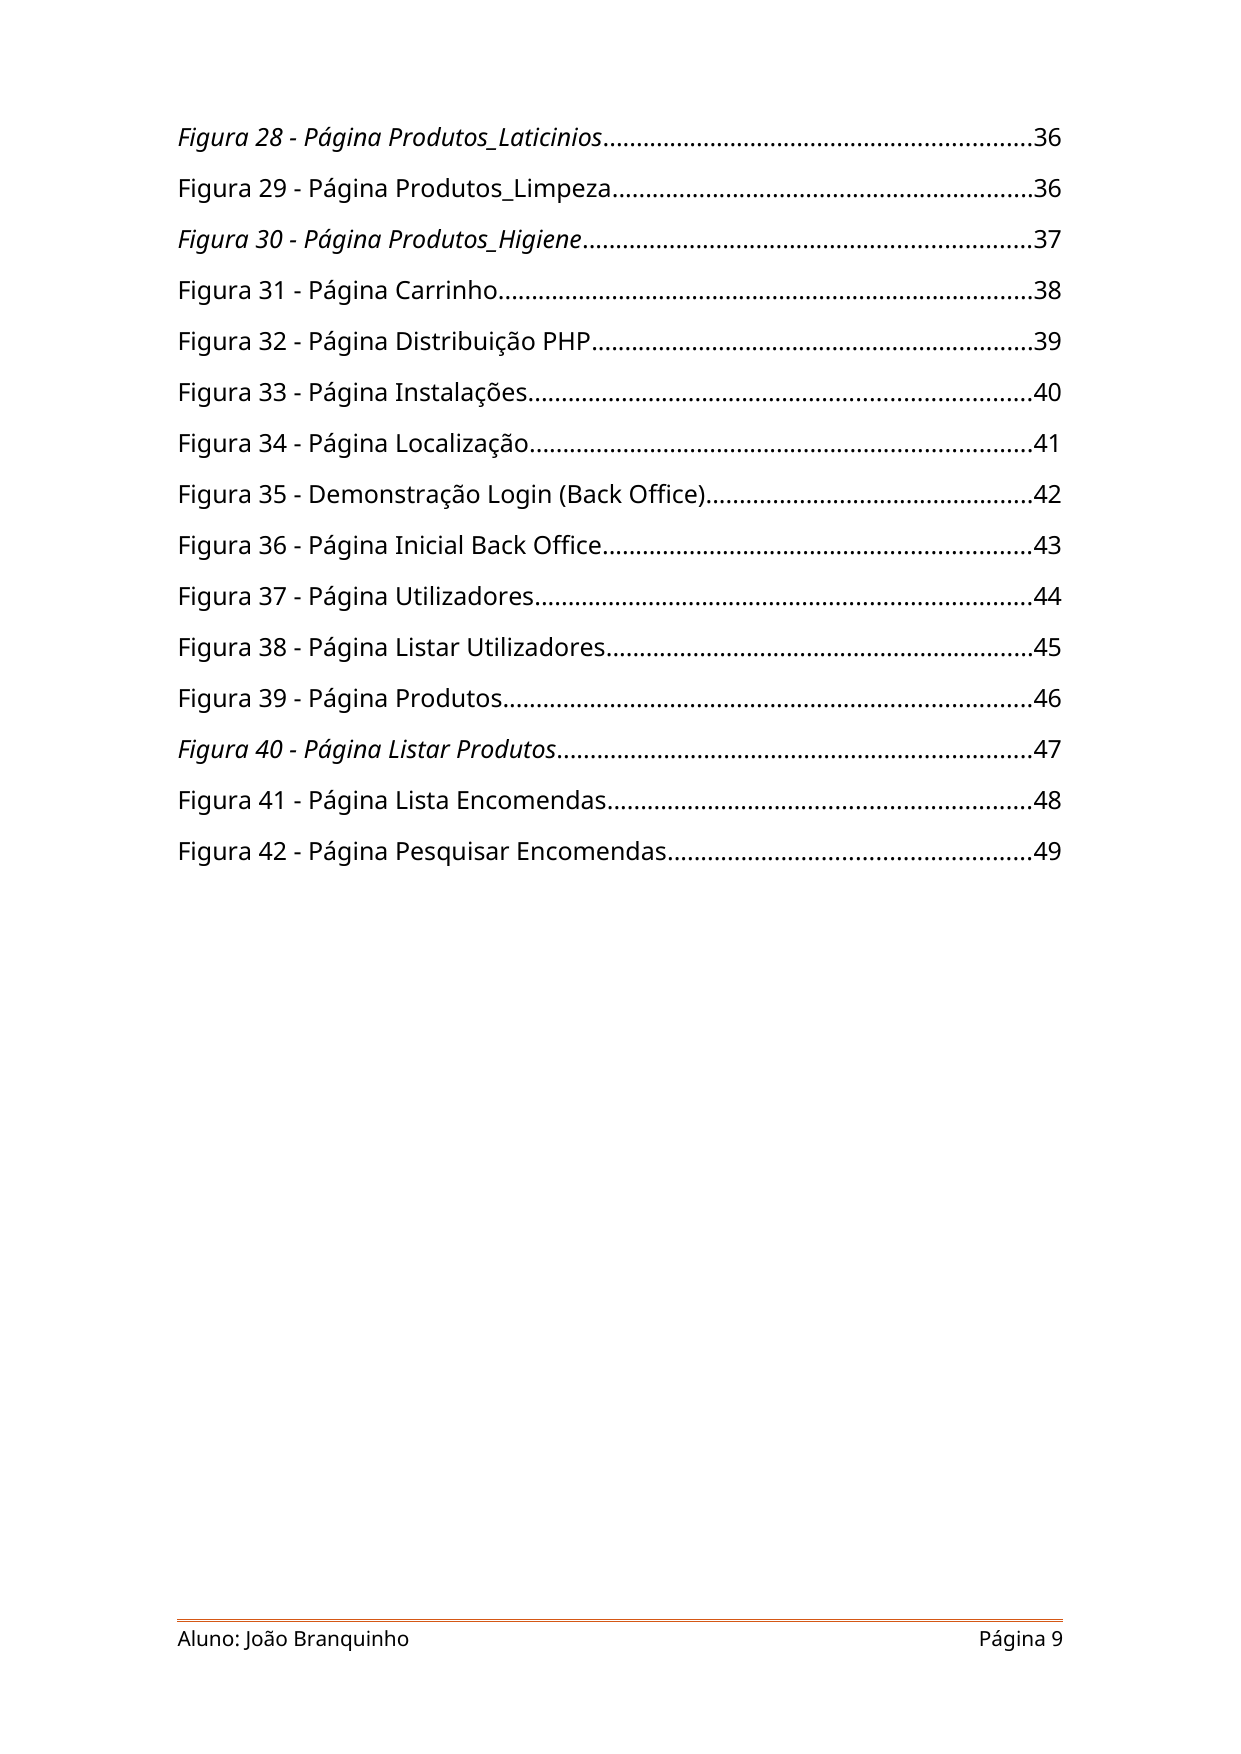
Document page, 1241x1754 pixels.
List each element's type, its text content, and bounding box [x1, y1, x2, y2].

text Figura 41 - Página Lista Encomendas 48 [177, 783, 1063, 817]
text Figura 37 - Página Utilizadores 44 [177, 579, 1063, 613]
text Figura 31 - Página Carrinho 38 [177, 272, 1063, 306]
text Figura 35 - Demonstração Login (Back Office) 42 [177, 477, 1063, 511]
text Figura 30 - Página Produtos_Higiene 37 [177, 221, 1063, 255]
text Figura 34 - Página Localização 41 [177, 426, 1063, 459]
text Figura 42 - Página Pesquisar Encomendas 49 [177, 834, 1063, 868]
text Figura 39 - Página Produtos 46 [177, 681, 1063, 715]
text Figura 36 - Página Inicial Back Office 43 [177, 528, 1063, 562]
text Figura 32 - Página Distribuição PHP 39 [177, 323, 1063, 357]
text Figura 40 - Página Listar Produtos 47 [177, 732, 1063, 766]
text Figura 28 - Página Produtos_Laticinios 36 [177, 119, 1063, 153]
text Figura 38 - Página Listar Utilizadores 45 [177, 630, 1063, 664]
text Figura 33 - Página Instalações 40 [177, 374, 1063, 408]
text Figura 29 - Página Produtos_Limpeza 36 [177, 170, 1063, 204]
